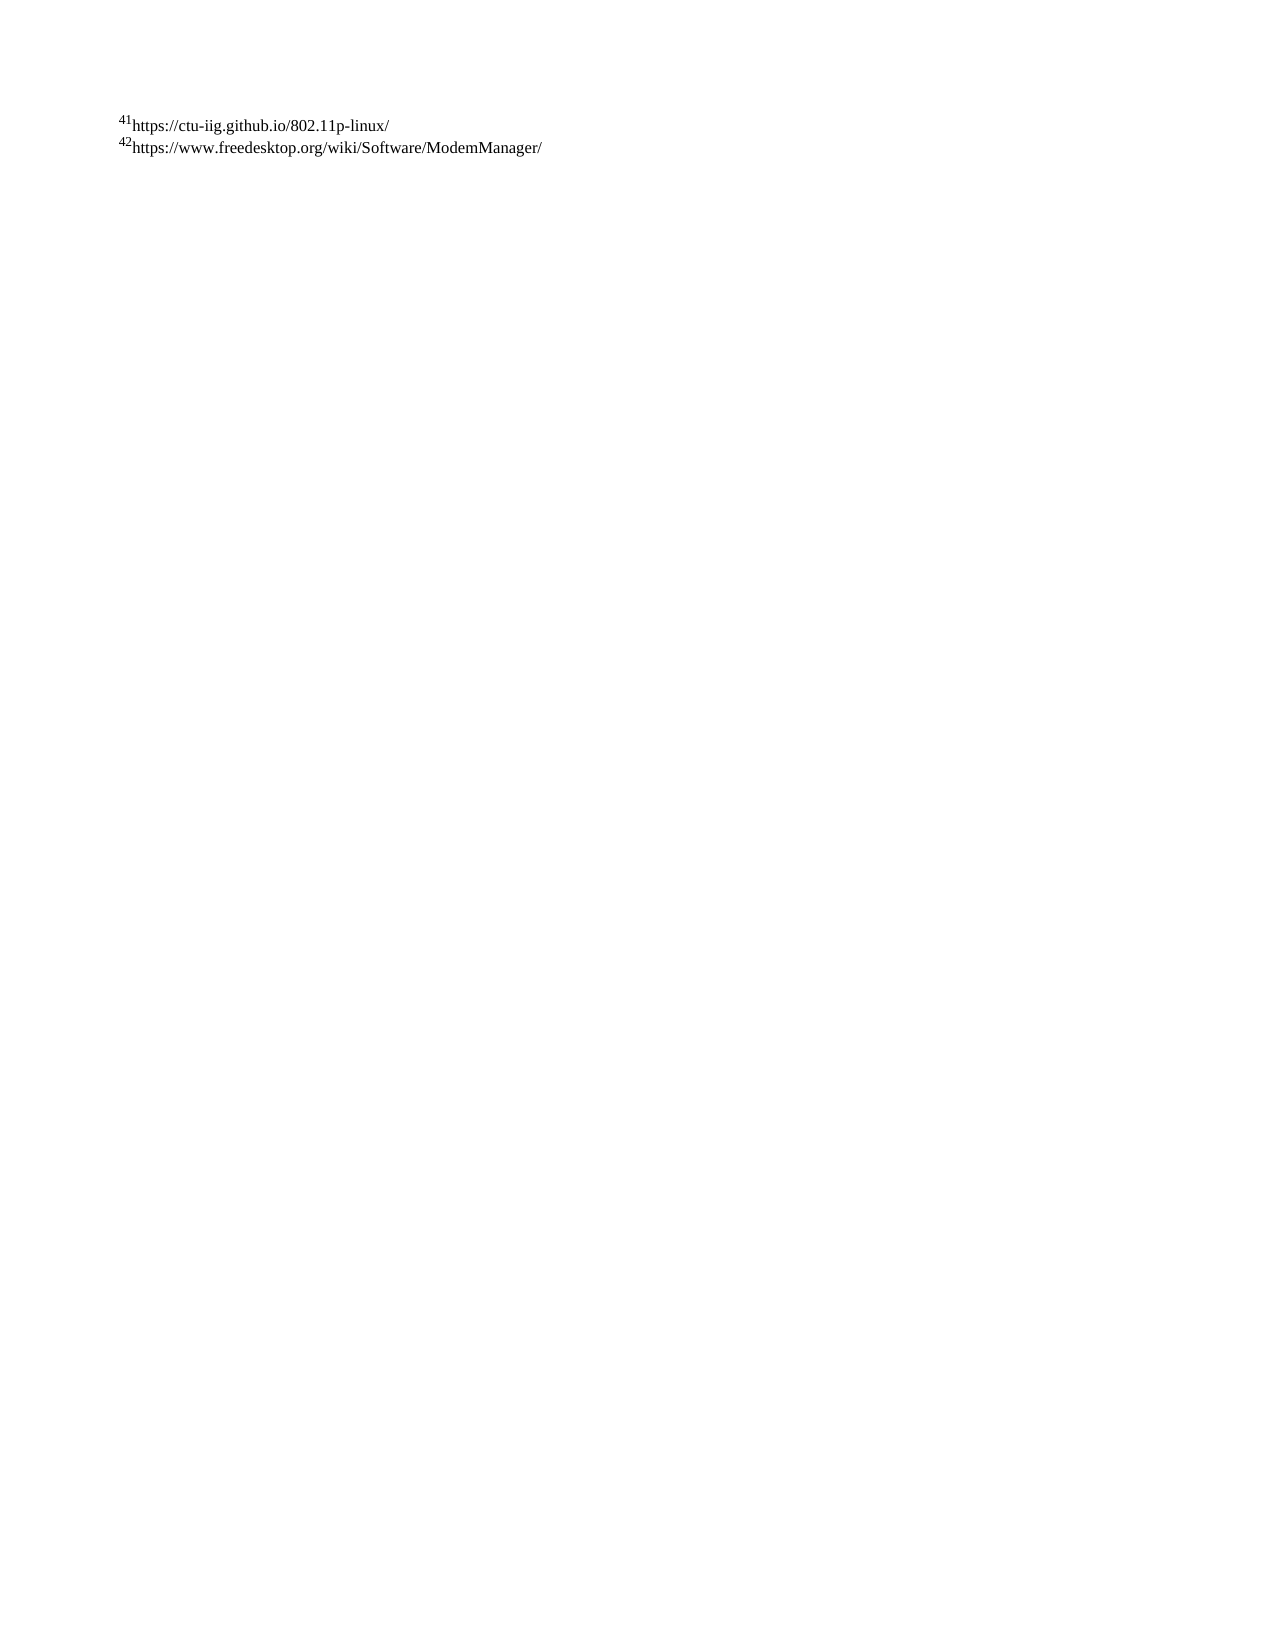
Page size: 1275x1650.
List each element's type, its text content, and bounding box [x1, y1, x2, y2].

text 41https://ctu-iig.github.io/802.11p-linux/ [118, 114, 629, 136]
text 42https://www.freedesktop.org/wiki/Software/ModemManager/ [118, 136, 629, 158]
